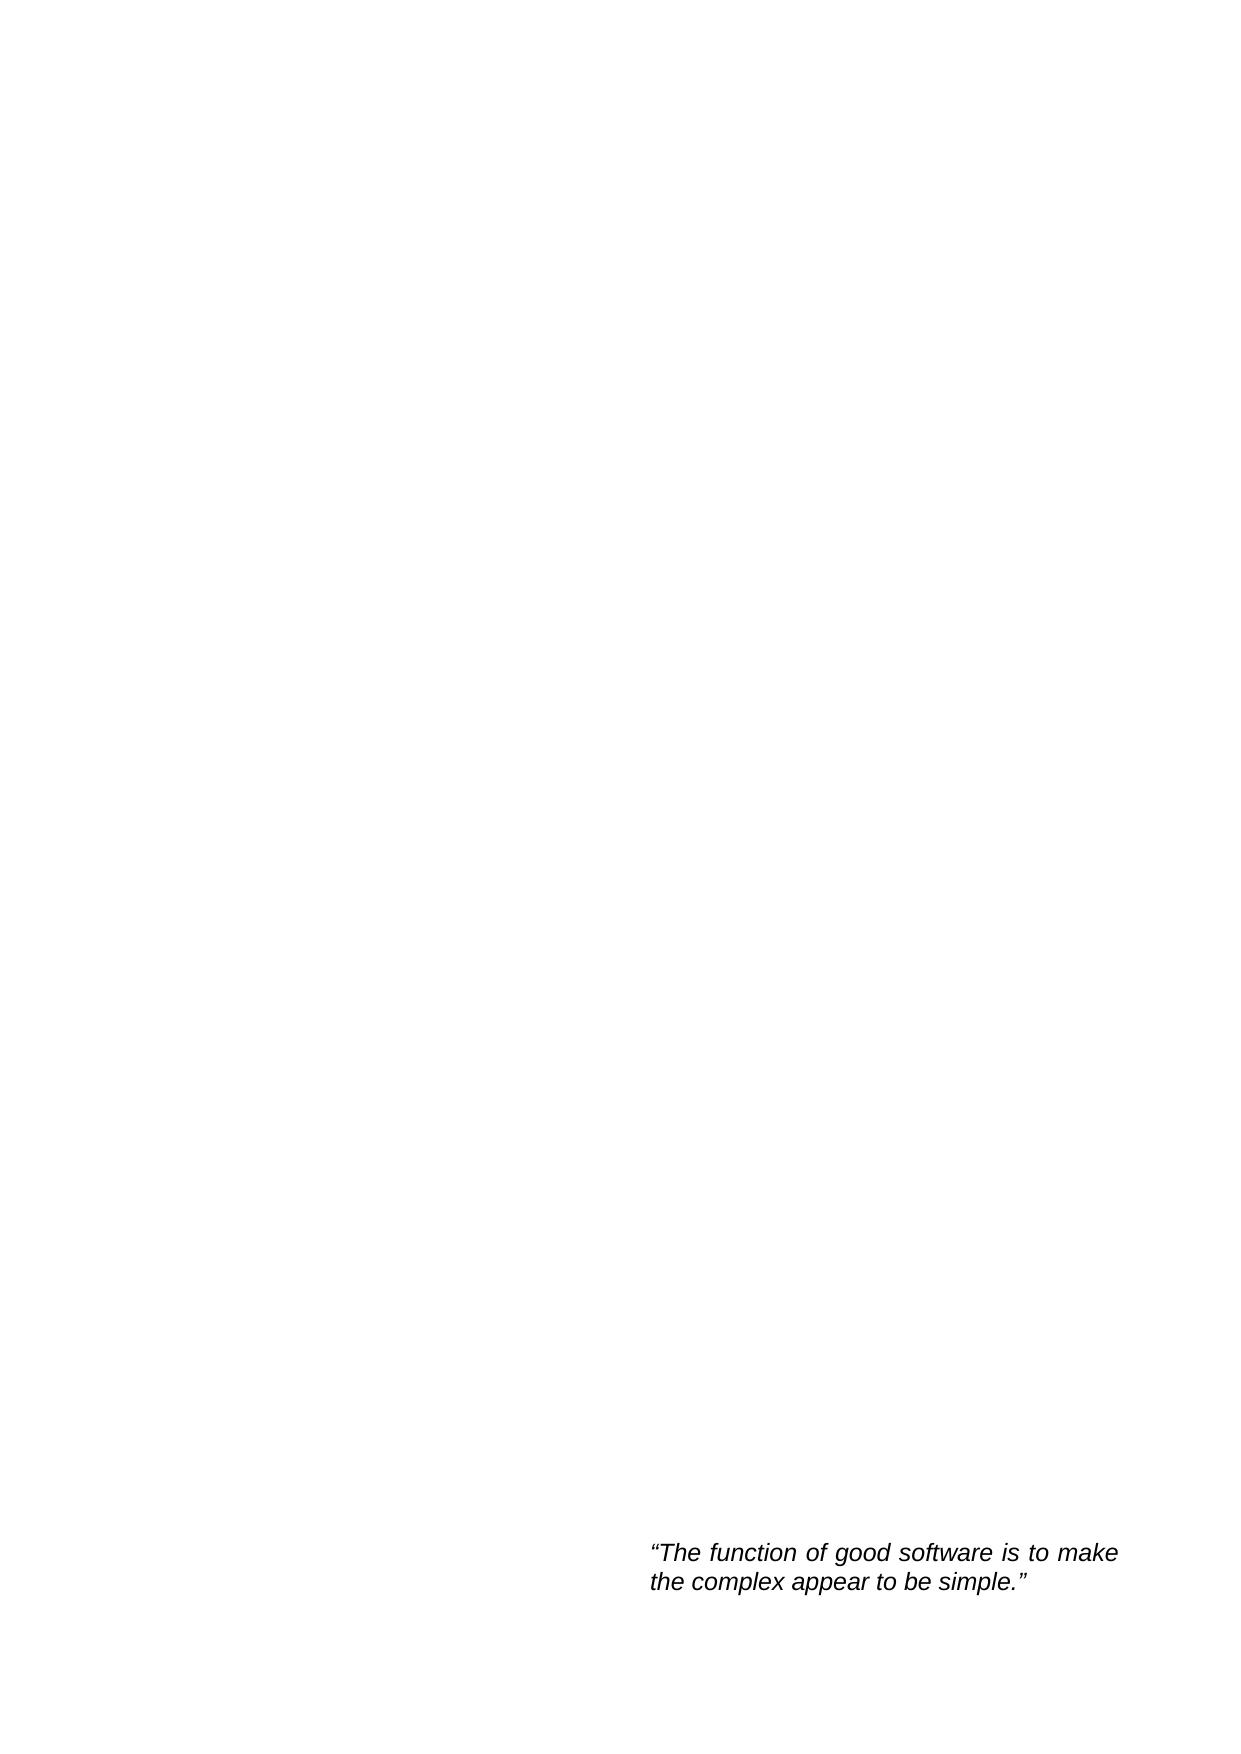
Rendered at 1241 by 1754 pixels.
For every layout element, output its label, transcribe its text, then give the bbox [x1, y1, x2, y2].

text “The function of good software is to make the complex appear to be simple.” [650, 1538, 1122, 1596]
